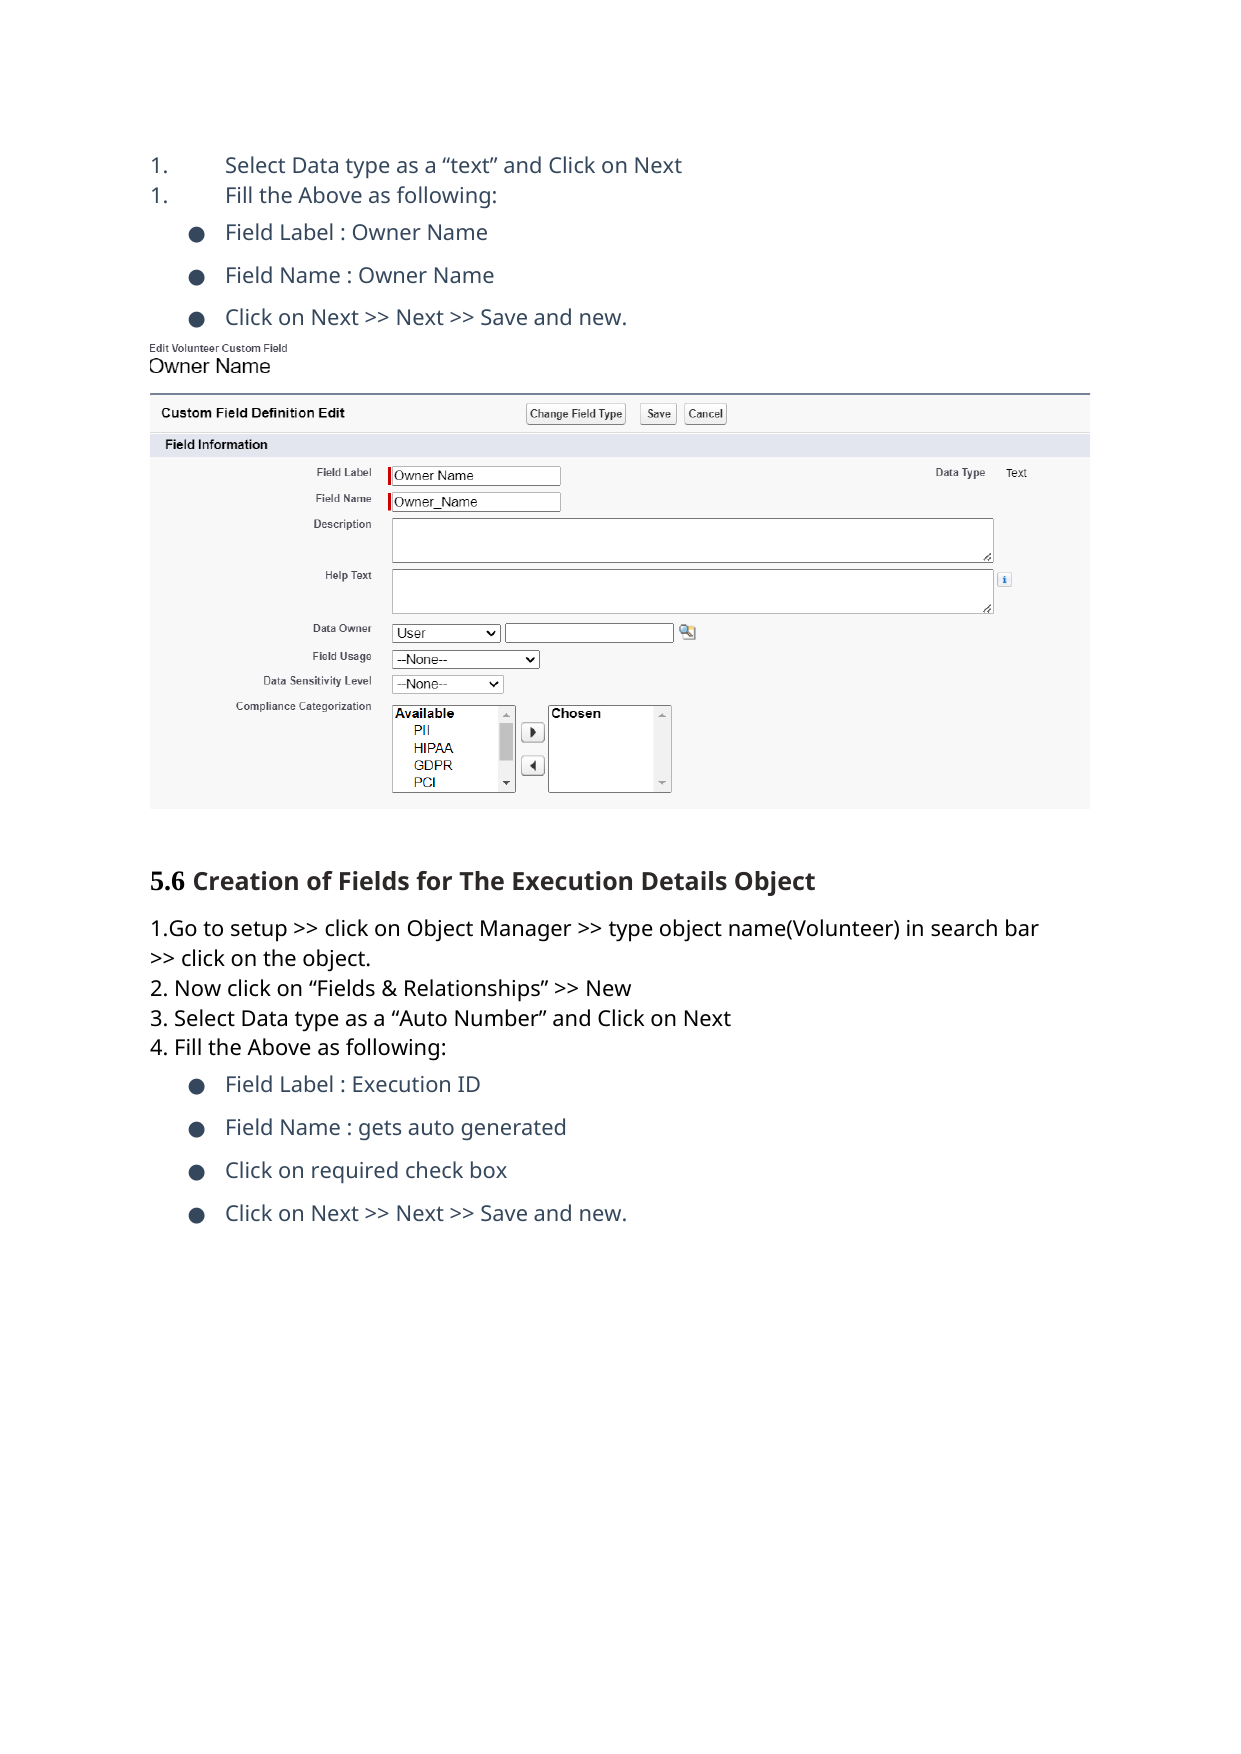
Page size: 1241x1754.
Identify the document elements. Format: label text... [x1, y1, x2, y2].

text 2. Now click on “Fields & Relationships” >> New [150, 973, 1090, 1002]
list Field Name : gets auto generated [187, 1105, 1090, 1147]
list Click on Next >> Next >> Save and new. [187, 1190, 1090, 1233]
list Click on Next >> Next >> Save and new. [187, 295, 1090, 337]
text 1.Go to setup >> click on Object Manager >> type object name(Volunteer) in search bar >> click on the object. [150, 913, 1090, 973]
list Click on required check box [187, 1147, 1090, 1190]
picture [150, 337, 1091, 809]
text 3. Select Data type as a “Auto Number” and Click on Next [150, 1002, 1090, 1032]
list Field Label : Execution ID [187, 1062, 1090, 1105]
list Fill the Above as following: [150, 180, 1090, 209]
list Field Label : Owner Name [187, 209, 1090, 252]
subtitle 5.6 Creation of Fields for The Execution Details Object [150, 863, 1090, 897]
text 4. Fill the Above as following: [150, 1032, 1090, 1062]
list Field Name : Owner Name [187, 252, 1090, 295]
list Select Data type as a “text” and Click on Next [150, 150, 1090, 180]
